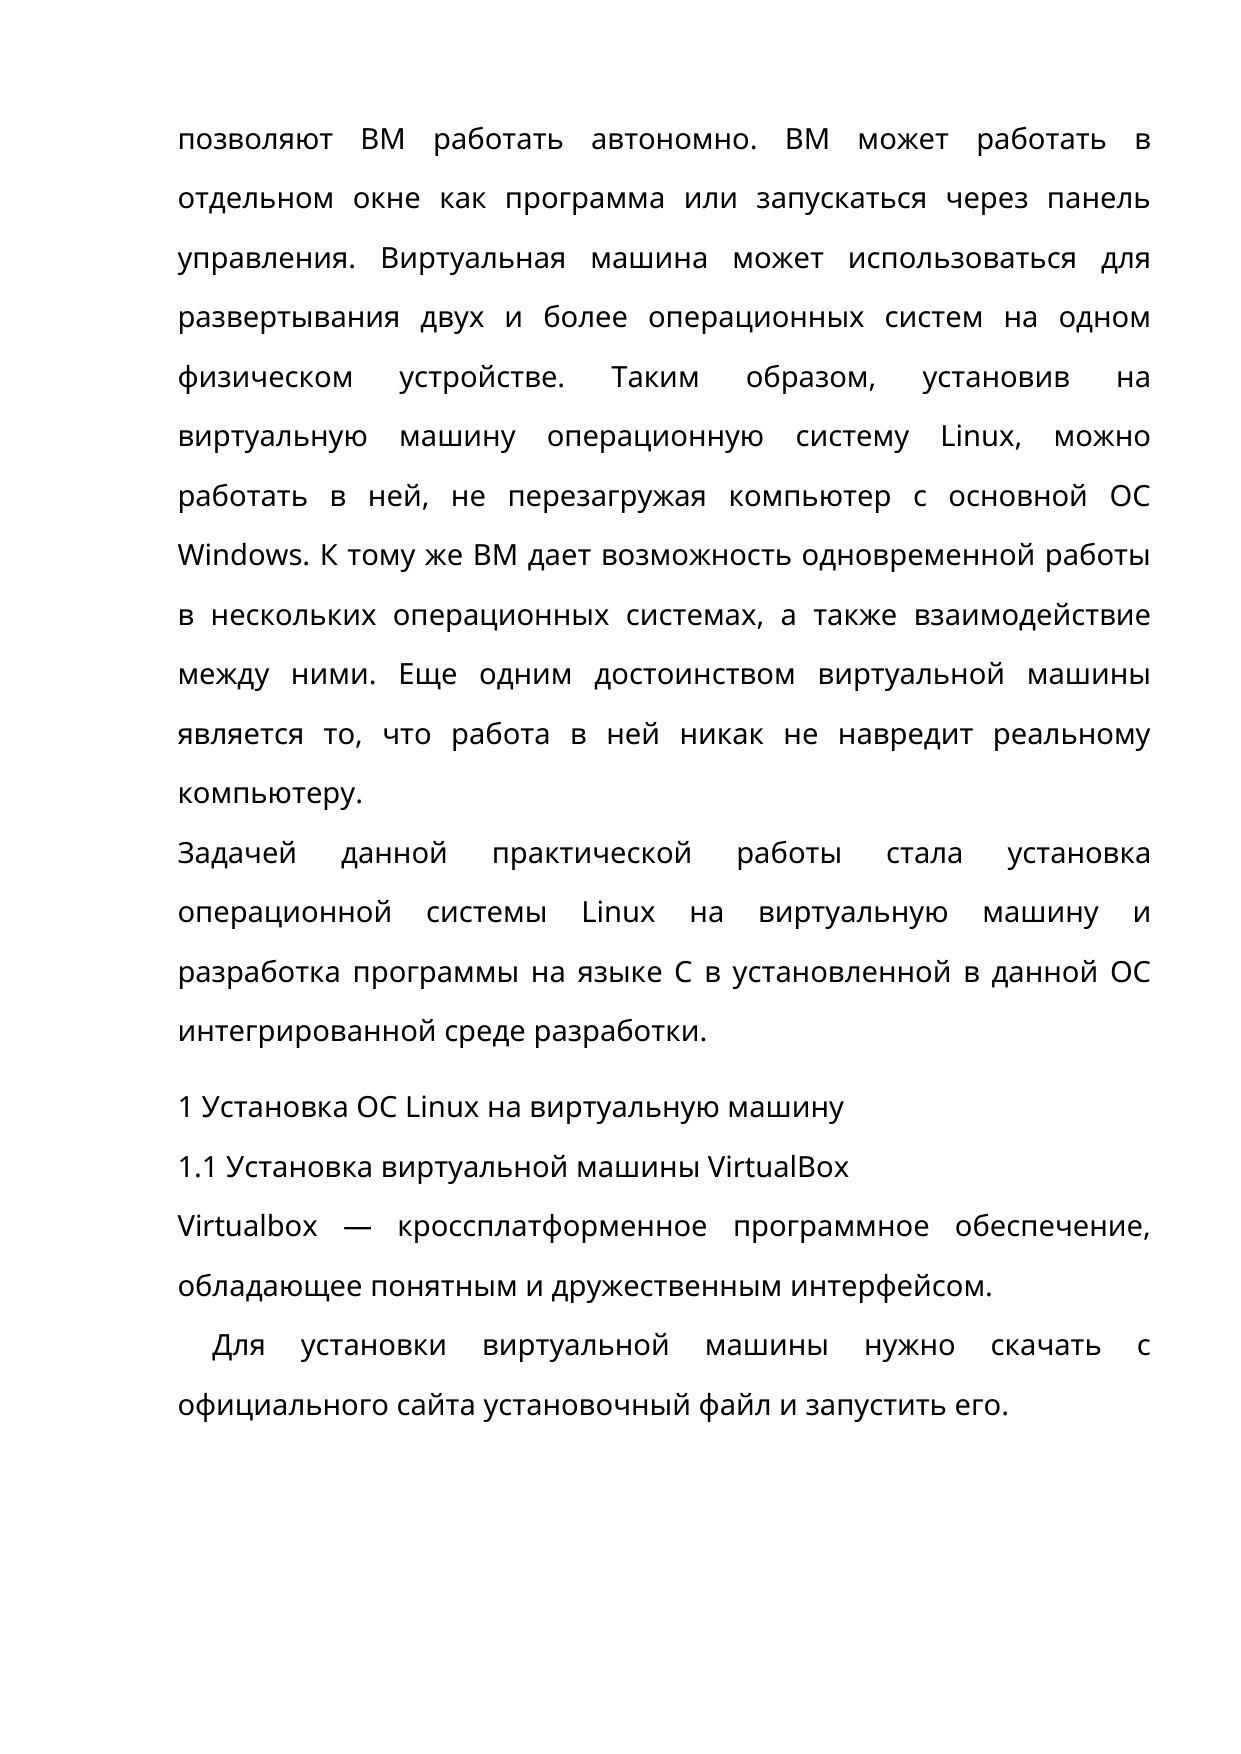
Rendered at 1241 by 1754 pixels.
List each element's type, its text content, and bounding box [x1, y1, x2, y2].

text Задачей данной практической работы стала установка операционной системы Linux на виртуальную машину и разработка программы на языке С в установленной в данной ОС интегрированной среде разработки. [177, 832, 1152, 1050]
text Для установки виртуальной машины нужно скачать с официального сайта установочный файл и запустить его. [177, 1324, 1152, 1423]
text 1.1 Установка виртуальной машины VirtualBox [177, 1146, 1152, 1186]
text Virtualbox — кроссплатформенное программное обеспечение, обладающее понятным и дружественным интерфейсом. [177, 1205, 1152, 1304]
text 1 Установка ОС Linux на виртуальную машину [177, 1086, 1152, 1126]
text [177, 118, 1152, 812]
